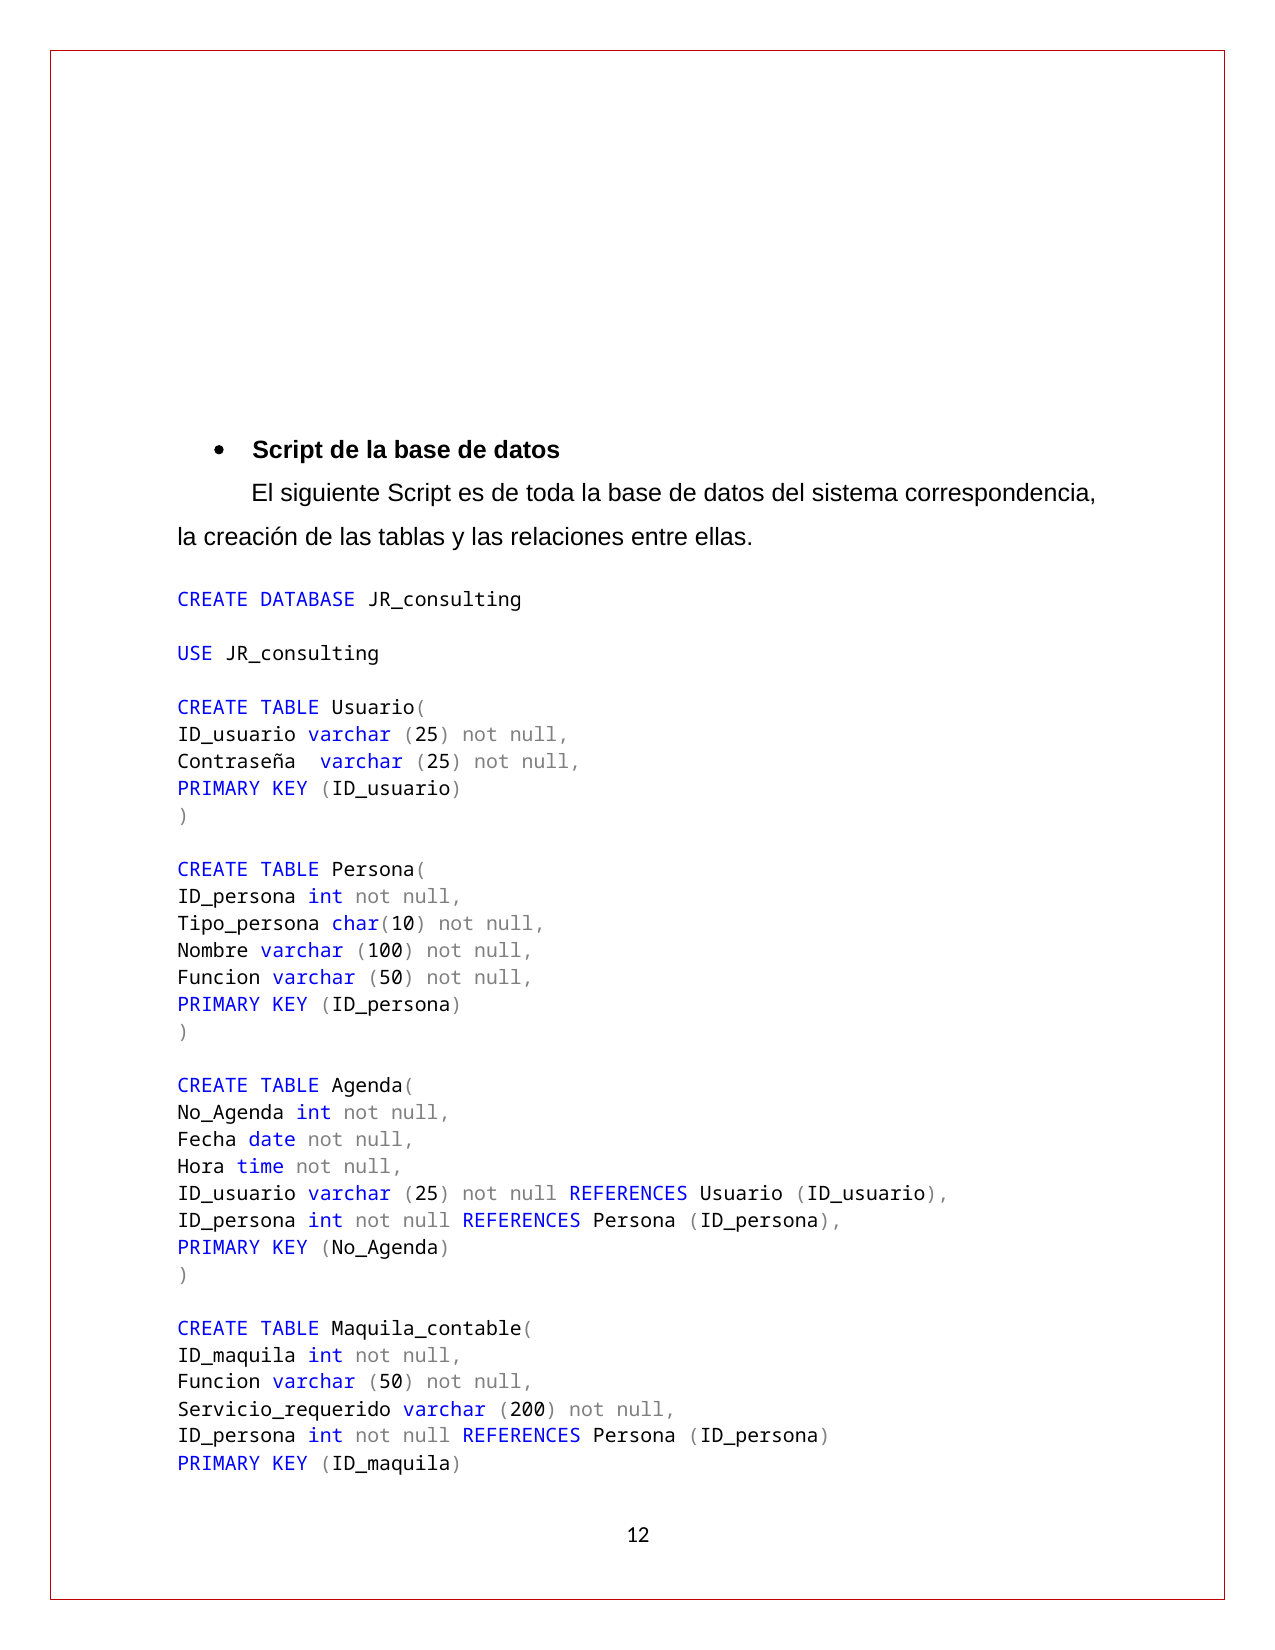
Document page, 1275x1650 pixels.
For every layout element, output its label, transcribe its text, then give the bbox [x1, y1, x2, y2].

text ) [177, 1017, 1098, 1044]
text ID_maquila int not null, [177, 1341, 1098, 1368]
text ) [177, 1260, 1098, 1287]
subtitle Script de la base de datos [214, 435, 1098, 464]
text ID_usuario varchar (25) not null, [177, 720, 1098, 747]
text PRIMARY KEY (No_Agenda) [177, 1233, 1098, 1260]
text PRIMARY KEY (ID_persona) [177, 990, 1098, 1017]
text USE JR_consulting [177, 639, 1098, 666]
text Hora time not null, [177, 1152, 1098, 1179]
text Tipo_persona char(10) not null, [177, 909, 1098, 936]
text PRIMARY KEY (ID_usuario) [177, 774, 1098, 801]
text ID_persona int not null REFERENCES Persona (ID_persona) [177, 1422, 1098, 1449]
text Nombre varchar (100) not null, [177, 936, 1098, 963]
text No_Agenda int not null, [177, 1098, 1098, 1125]
text PRIMARY KEY (ID_maquila) [177, 1449, 1098, 1476]
text ID_persona int not null, [177, 882, 1098, 909]
text El siguiente Script es de toda la base de datos del sistema correspondencia, la creación de las tablas y las relaciones entre ellas. [177, 478, 1098, 550]
text ) [177, 801, 1098, 828]
text CREATE TABLE Agenda( [177, 1071, 1098, 1098]
text CREATE DATABASE JR_consulting [177, 585, 1098, 612]
text ID_persona int not null REFERENCES Persona (ID_persona), [177, 1206, 1098, 1233]
text CREATE TABLE Maquila_contable( [177, 1314, 1098, 1341]
text Funcion varchar (50) not null, [177, 963, 1098, 990]
text ID_usuario varchar (25) not null REFERENCES Usuario (ID_usuario), [177, 1179, 1098, 1206]
text CREATE TABLE Persona( [177, 855, 1098, 882]
text Funcion varchar (50) not null, [177, 1368, 1098, 1395]
text Fecha date not null, [177, 1125, 1098, 1152]
text Contraseña varchar (25) not null, [177, 747, 1098, 774]
text CREATE TABLE Usuario( [177, 693, 1098, 720]
text Servicio_requerido varchar (200) not null, [177, 1395, 1098, 1422]
